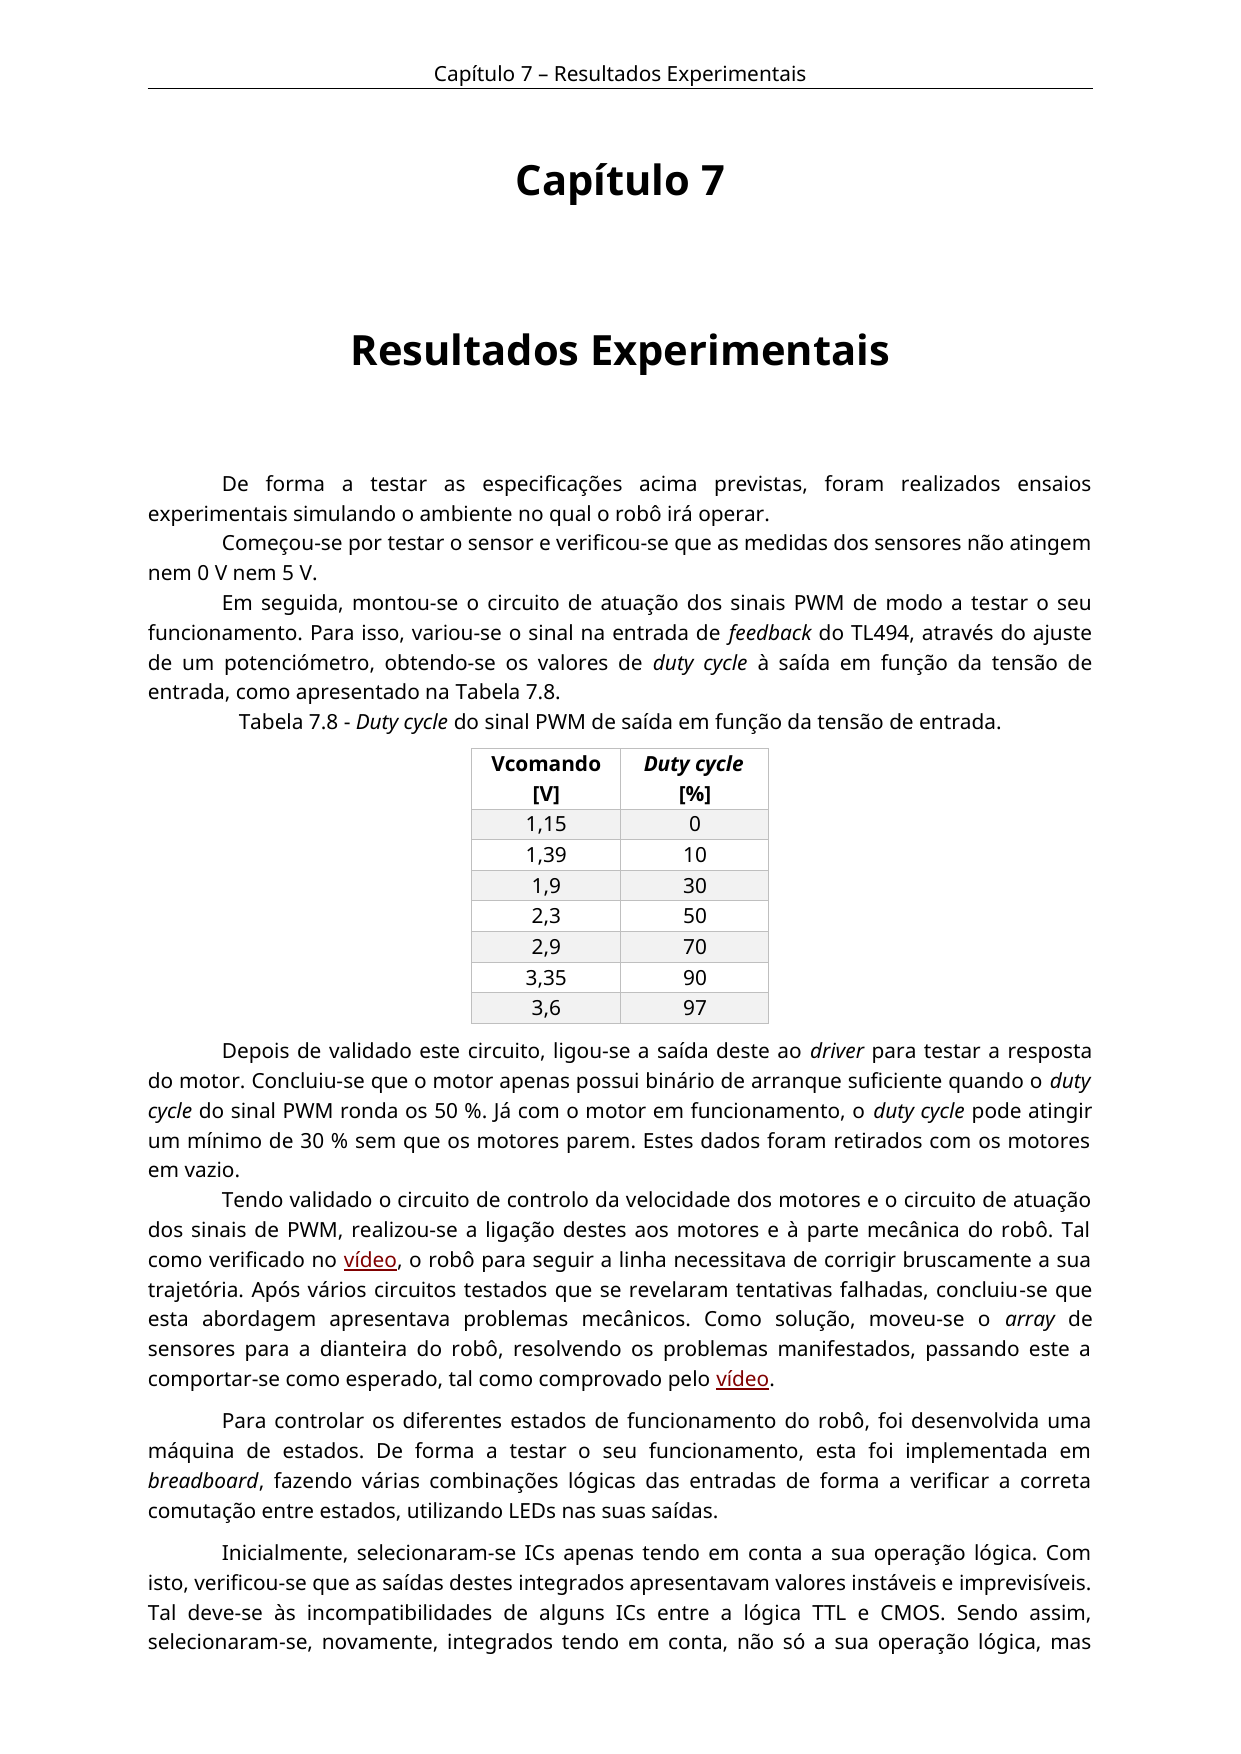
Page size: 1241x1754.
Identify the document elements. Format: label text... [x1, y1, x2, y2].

table_cell 1,9 [472, 871, 620, 900]
text Começou-se por testar o sensor e verificou-se que as medidas dos sensores não atingem nem 0 V nem 5 V. [148, 528, 1092, 587]
table_cell 2,3 [472, 901, 620, 931]
table_cell 3,6 [472, 993, 620, 1023]
table_cell 70 [621, 932, 768, 962]
text Tendo validado o circuito de controlo da velocidade dos motores e o circuito de atuação dos sinais de PWM, realizou-se a ligação destes aos motores e à parte mecânica do robô. Tal como verificado no vídeo, o robô para seguir a linha necessitava de corrigir bruscamente a sua trajetória. Após vários circuitos testados que se revelaram tentativas falhadas, concluiu-se que esta abordagem apresentava problemas mecânicos. Como solução, moveu-se o array de sensores para a dianteira do robô, resolvendo os problemas manifestados, passando este a comportar-se como esperado, tal como comprovado pelo vídeo. [148, 1185, 1092, 1393]
table_cell 30 [621, 871, 768, 900]
text Depois de validado este circuito, ligou-se a saída deste ao driver para testar a resposta do motor. Concluiu-se que o motor apenas possui binário de arranque suficiente quando o duty cycle do sinal PWM ronda os 50 %. Já com o motor em funcionamento, o duty cycle pode atingir um mínimo de 30 % sem que os motores parem. Estes dados foram retirados com os motores em vazio. [148, 1036, 1092, 1184]
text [148, 1538, 1092, 1656]
table_cell 50 [621, 901, 768, 931]
subtitle Resultados Experimentais [148, 151, 1092, 378]
table_cell 97 [621, 993, 768, 1023]
text De forma a testar as especificações acima previstas, foram realizados ensaios experimentais simulando o ambiente no qual o robô irá operar. [148, 469, 1092, 527]
table_header Vcomando [V] [472, 749, 620, 808]
text Para controlar os diferentes estados de funcionamento do robô, foi desenvolvida uma máquina de estados. De forma a testar o seu funcionamento, esta foi implementada em breadboard, fazendo várias combinações lógicas das entradas de forma a verificar a correta comutação entre estados, utilizando LEDs nas suas saídas. [148, 1406, 1092, 1524]
table_cell 2,9 [472, 932, 620, 962]
table_cell 0 [621, 810, 768, 839]
table_cell 1,15 [472, 810, 620, 839]
table_cell 10 [621, 840, 768, 870]
table_cell 1,39 [472, 840, 620, 870]
table_cell 3,35 [472, 963, 620, 992]
table_header Duty cycle [%] [621, 749, 768, 808]
table_cell 90 [621, 963, 768, 992]
